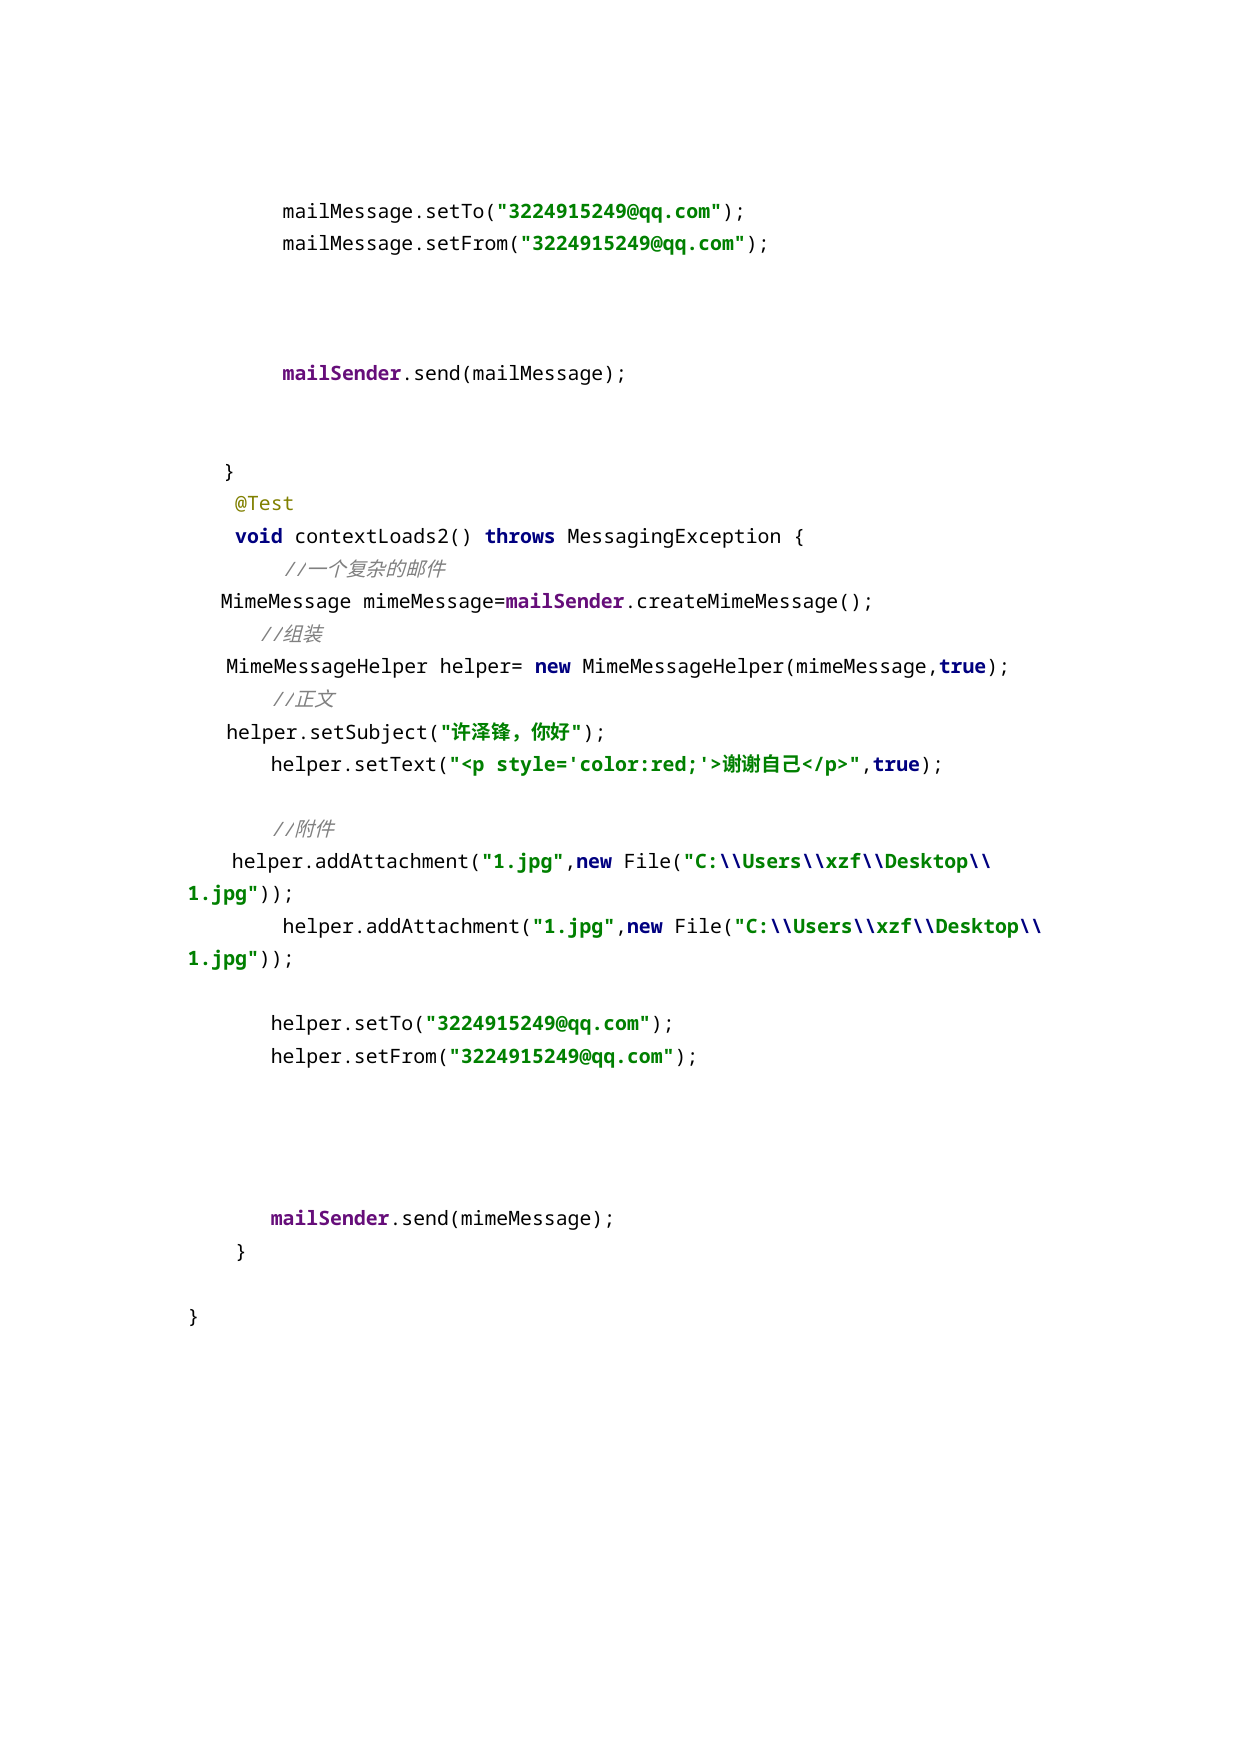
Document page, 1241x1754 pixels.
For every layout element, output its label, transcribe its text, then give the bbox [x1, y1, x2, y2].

text helper.setTo("3224915249@qq.com"); [187, 1007, 1053, 1039]
text MimeMessage mimeMessage=mailSender.createMimeMessage(); [187, 584, 1053, 617]
text //附件 [187, 812, 1053, 844]
text //组装 [187, 617, 1053, 649]
text void contextLoads2() throws MessagingException { [187, 519, 1053, 552]
text MimeMessageHelper helper= new MimeMessageHelper(mimeMessage,true); [187, 649, 1053, 682]
text mailSender.send(mimeMessage); [187, 1202, 1053, 1234]
text mailMessage.setFrom("3224915249@qq.com"); [187, 227, 1053, 259]
text mailSender.send(mailMessage); [187, 357, 1053, 389]
text helper.setFrom("3224915249@qq.com"); [187, 1039, 1053, 1072]
text helper.setSubject("许泽锋，你好"); [187, 714, 1053, 747]
text //正文 [187, 682, 1053, 714]
text } [187, 1234, 1053, 1267]
text @Test [187, 487, 1053, 519]
text } [187, 1299, 1053, 1332]
text } [187, 454, 1053, 487]
text helper.addAttachment("1.jpg",new File("C:\\Users\\xzf\\Desktop\\1.jpg")); [187, 909, 1053, 974]
text helper.addAttachment("1.jpg",new File("C:\\Users\\xzf\\Desktop\\1.jpg")); [187, 844, 1053, 909]
text helper.setText("<p style='color:red;'>谢谢自己</p>",true); [187, 747, 1053, 779]
text //一个复杂的邮件 [187, 552, 1053, 584]
text mailMessage.setTo("3224915249@qq.com"); [187, 194, 1053, 227]
